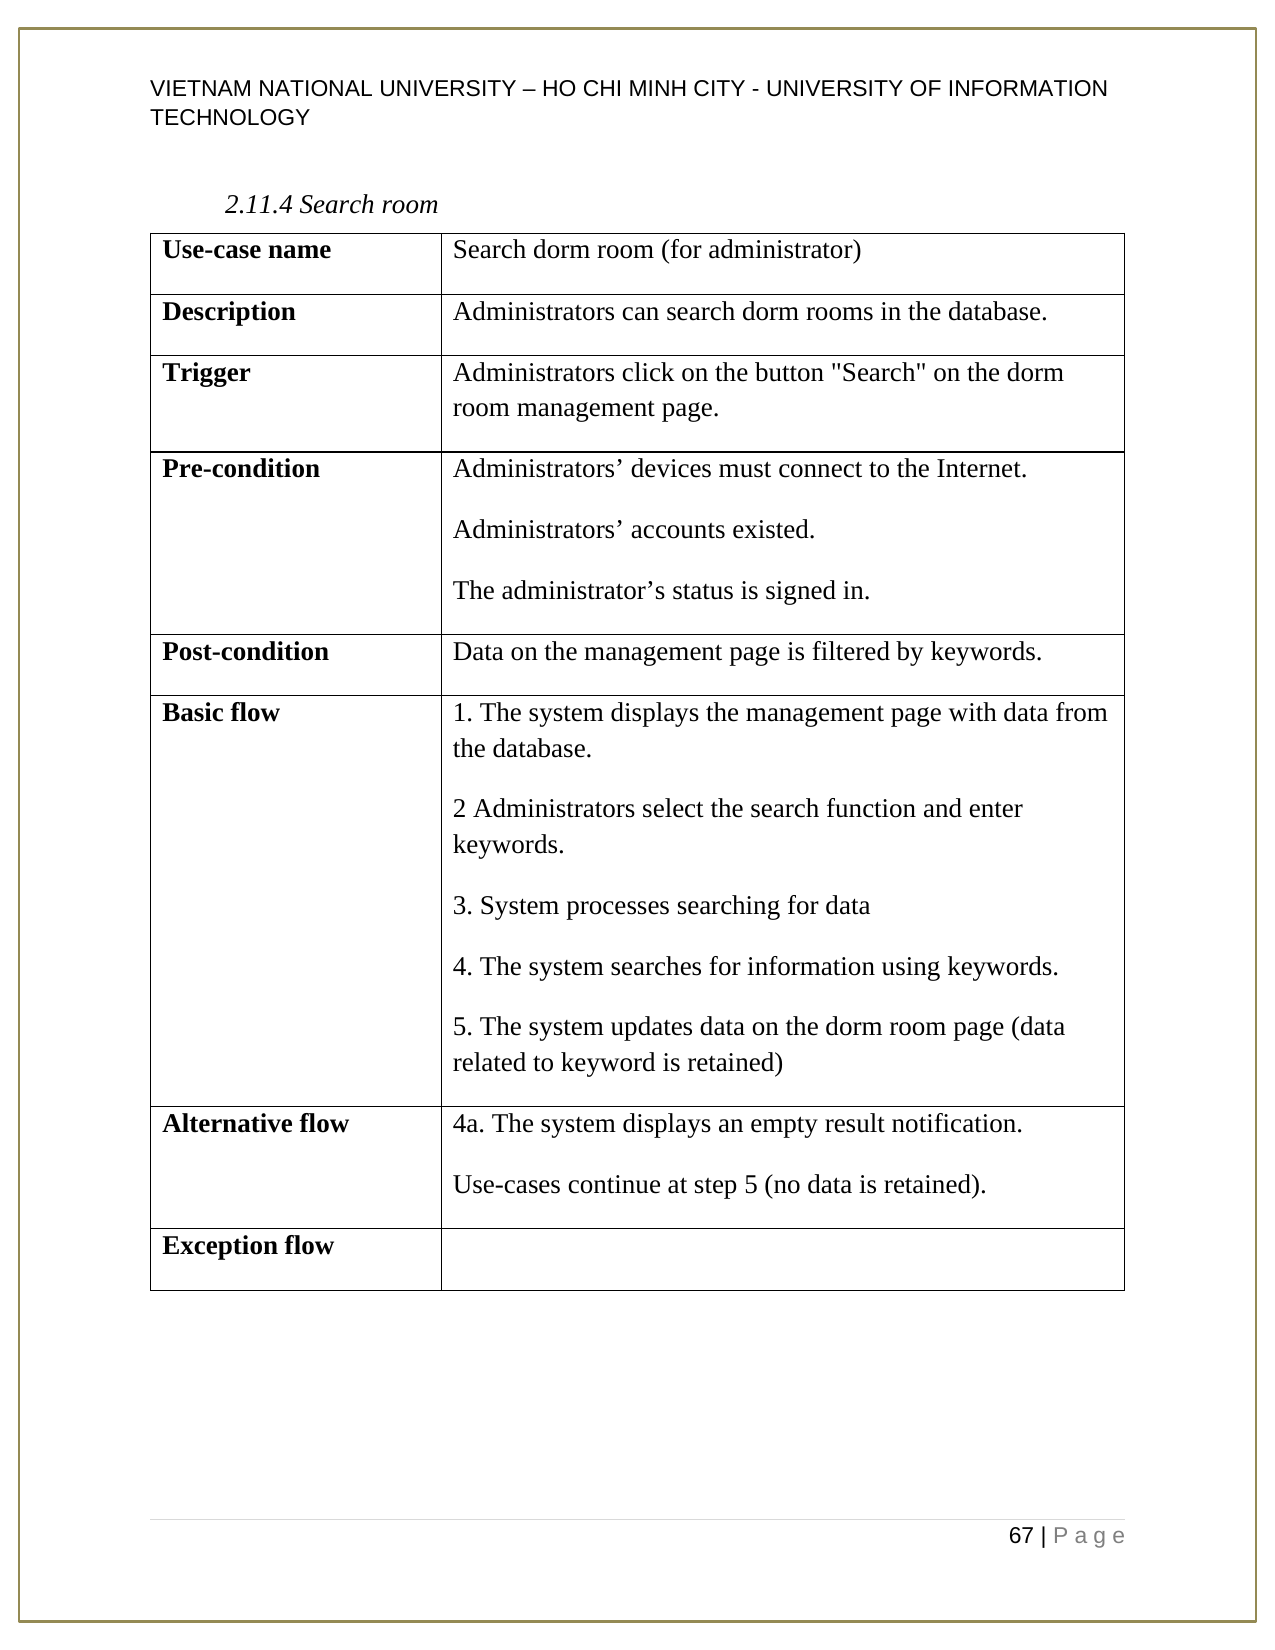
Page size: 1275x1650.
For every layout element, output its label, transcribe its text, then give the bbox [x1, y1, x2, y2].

table_cell Data on the management page is filtered by keywords. [442, 635, 1124, 695]
table_cell Basic flow [151, 696, 441, 1106]
table_cell Administrators click on the button "Search" on the dorm room management page. [442, 356, 1124, 451]
table_cell [442, 1229, 1124, 1289]
table_cell Administrators’ devices must connect to the Internet. Administrators’ accounts existed. The administrator’s status is signed in. [442, 453, 1124, 634]
subtitle 2.11.4 Search room [150, 188, 1125, 219]
table_cell Post-condition [151, 635, 441, 695]
table_cell 4a. The system displays an empty result notification. Use-cases continue at step 5 (no data is retained). [442, 1107, 1124, 1228]
table_cell Administrators can search dorm rooms in the database. [442, 295, 1124, 354]
table_cell Exception flow [151, 1229, 441, 1289]
table_header Search dorm room (for administrator) [442, 234, 1124, 293]
table_header Use-case name [151, 234, 441, 293]
table_cell Pre-condition [151, 453, 441, 634]
table_cell 1. The system displays the management page with data from the database. 2 Administrators select the search function and enter keywords. 3. System processes searching for data 4. The system searches for information using keywords. 5. The system updates data on the dorm room page (data related to keyword is retained) [442, 696, 1124, 1106]
table_cell Description [151, 295, 441, 354]
table_cell Alternative flow [151, 1107, 441, 1228]
table_cell Trigger [151, 356, 441, 451]
